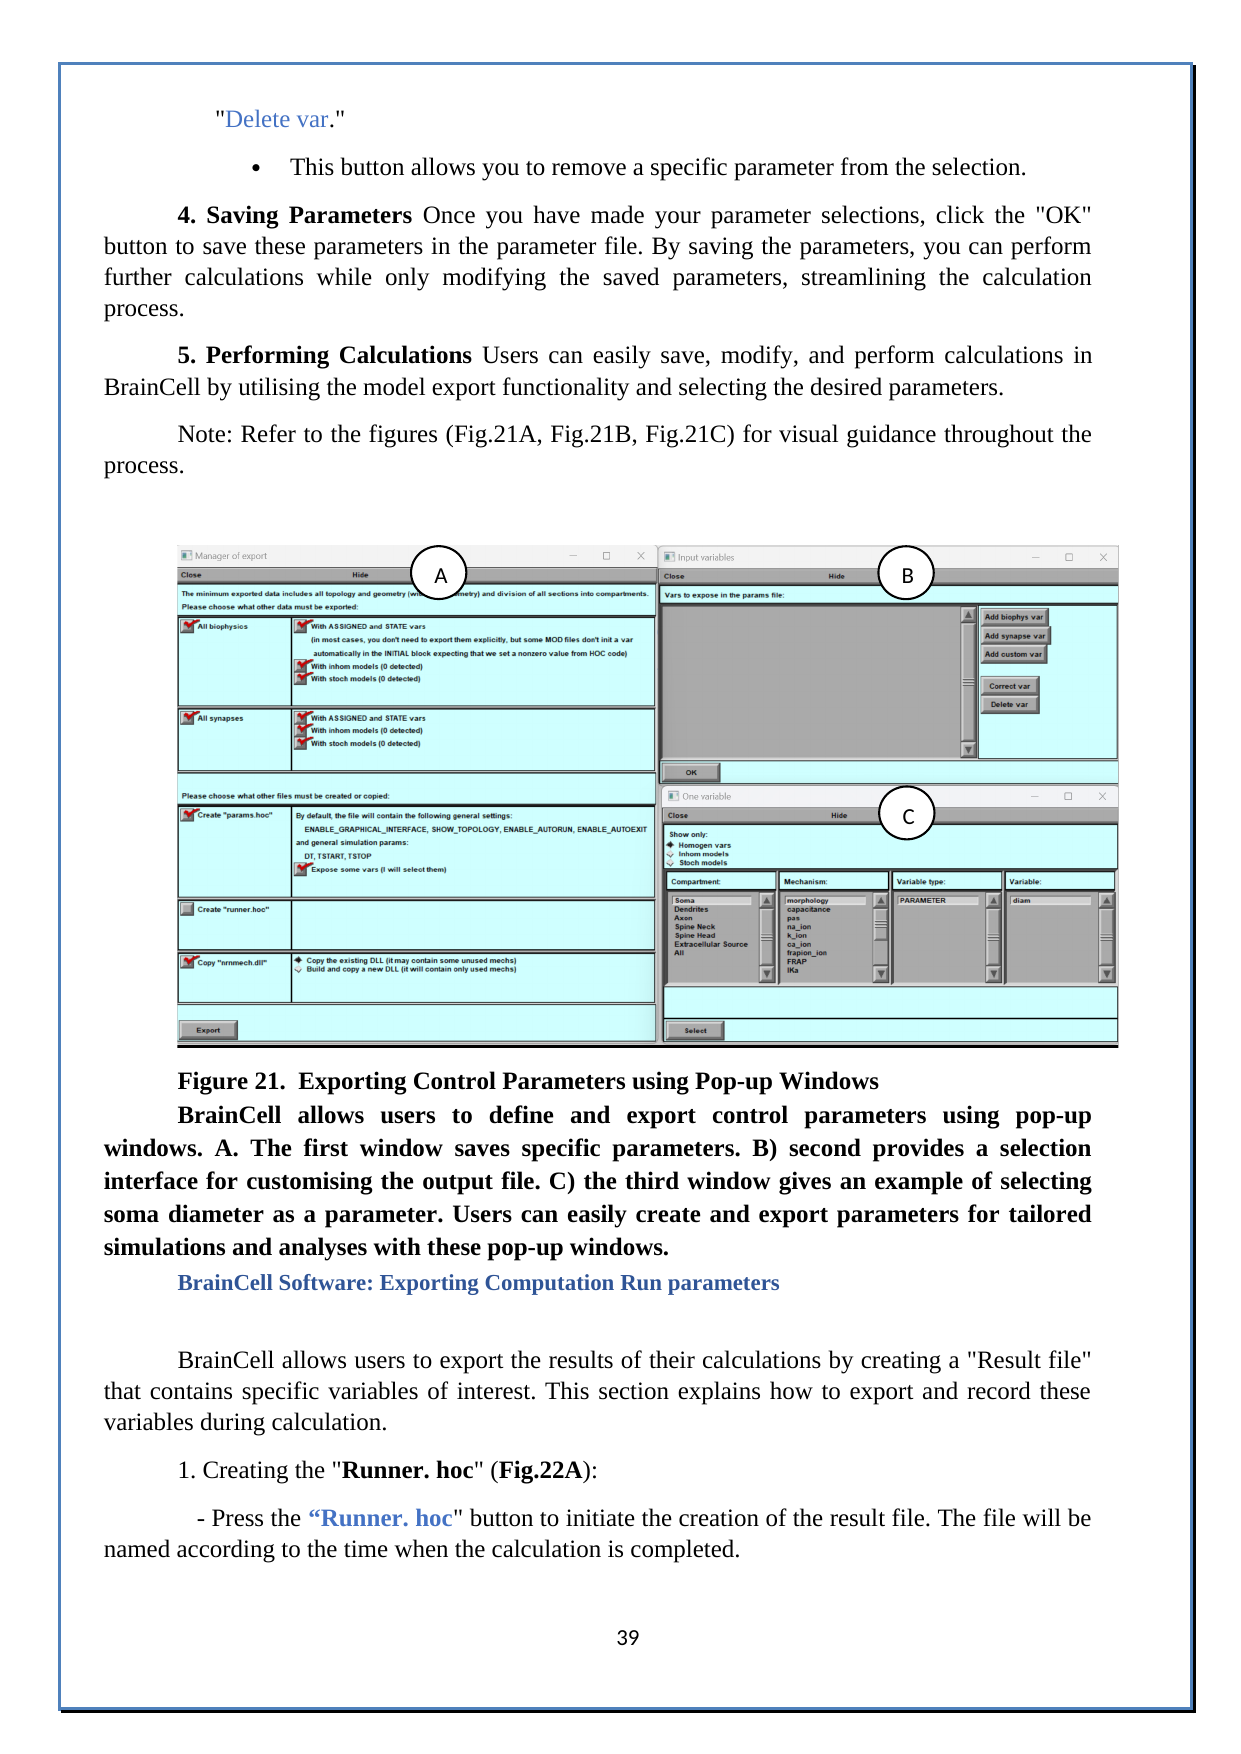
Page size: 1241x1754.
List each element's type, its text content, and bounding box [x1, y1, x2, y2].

subtitle BrainCell Software: Exporting Computation Run parameters [103, 1269, 1093, 1296]
text - Press the “Runner. hoc" button to initiate the creation of the result file. The file will be named according to the time when the calculation is completed. [103, 1503, 1093, 1563]
picture [177, 545, 1119, 1048]
list This button allows you to remove a specific parameter from the selection. [252, 152, 1093, 181]
text BrainCell allows users to define and export control parameters using pop-up windows. A. The first window saves specific parameters. B) second provides a selection interface for customising the output file. C) the third window gives an example of selecting soma diameter as a parameter. Users can easily create and export parameters for tailored simulations and analyses with these pop-up windows. [103, 1100, 1093, 1261]
text 5. Performing Calculations Users can easily save, modify, and perform calculations in BrainCell by utilising the model export functionality and selecting the desired parameters. [103, 341, 1093, 400]
text 4. Saving Parameters Once you have made your parameter selections, click the "OK" button to save these parameters in the parameter file. By saving the parameters, you can perform further calculations while only modifying the saved parameters, streamlining the calculation process. [103, 200, 1093, 322]
text "Delete var." [215, 104, 1093, 133]
text BrainCell allows users to export the results of their calculations by creating a "Result file" that contains specific variables of interest. This section explains how to export and record these variables during calculation. [103, 1345, 1093, 1436]
text Note: Refer to the figures (Fig.21A, Fig.21B, Fig.21C) for visual guidance throughout the process. [103, 419, 1093, 479]
text Figure 21. Exporting Control Parameters using Pop-up Windows [103, 1066, 1093, 1095]
text 1. Creating the "Runner. hoc" (Fig.22A): [103, 1455, 1093, 1484]
